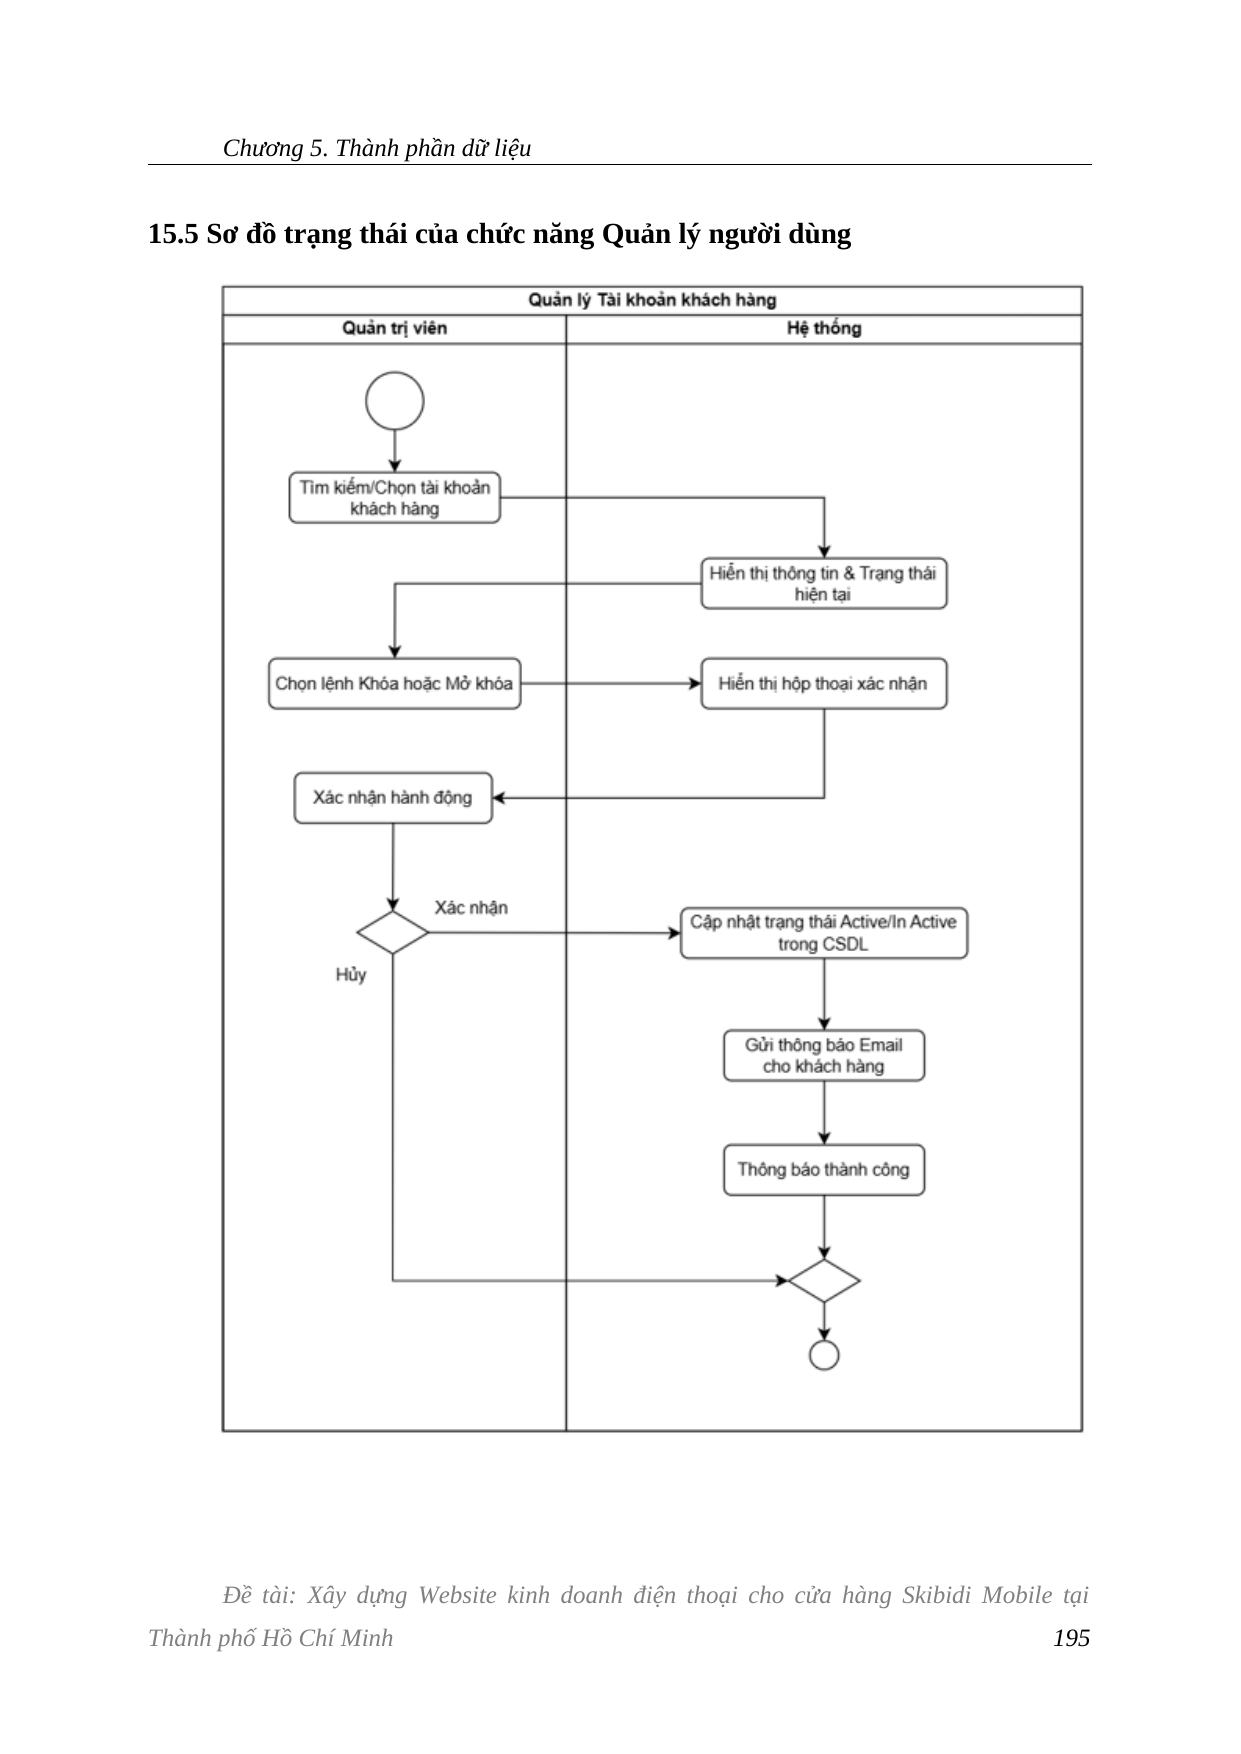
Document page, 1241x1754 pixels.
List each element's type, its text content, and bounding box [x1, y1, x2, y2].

subtitle Sơ đồ trạng thái của chức năng Quản lý người dùng [148, 207, 1092, 253]
picture [206, 277, 1093, 1453]
